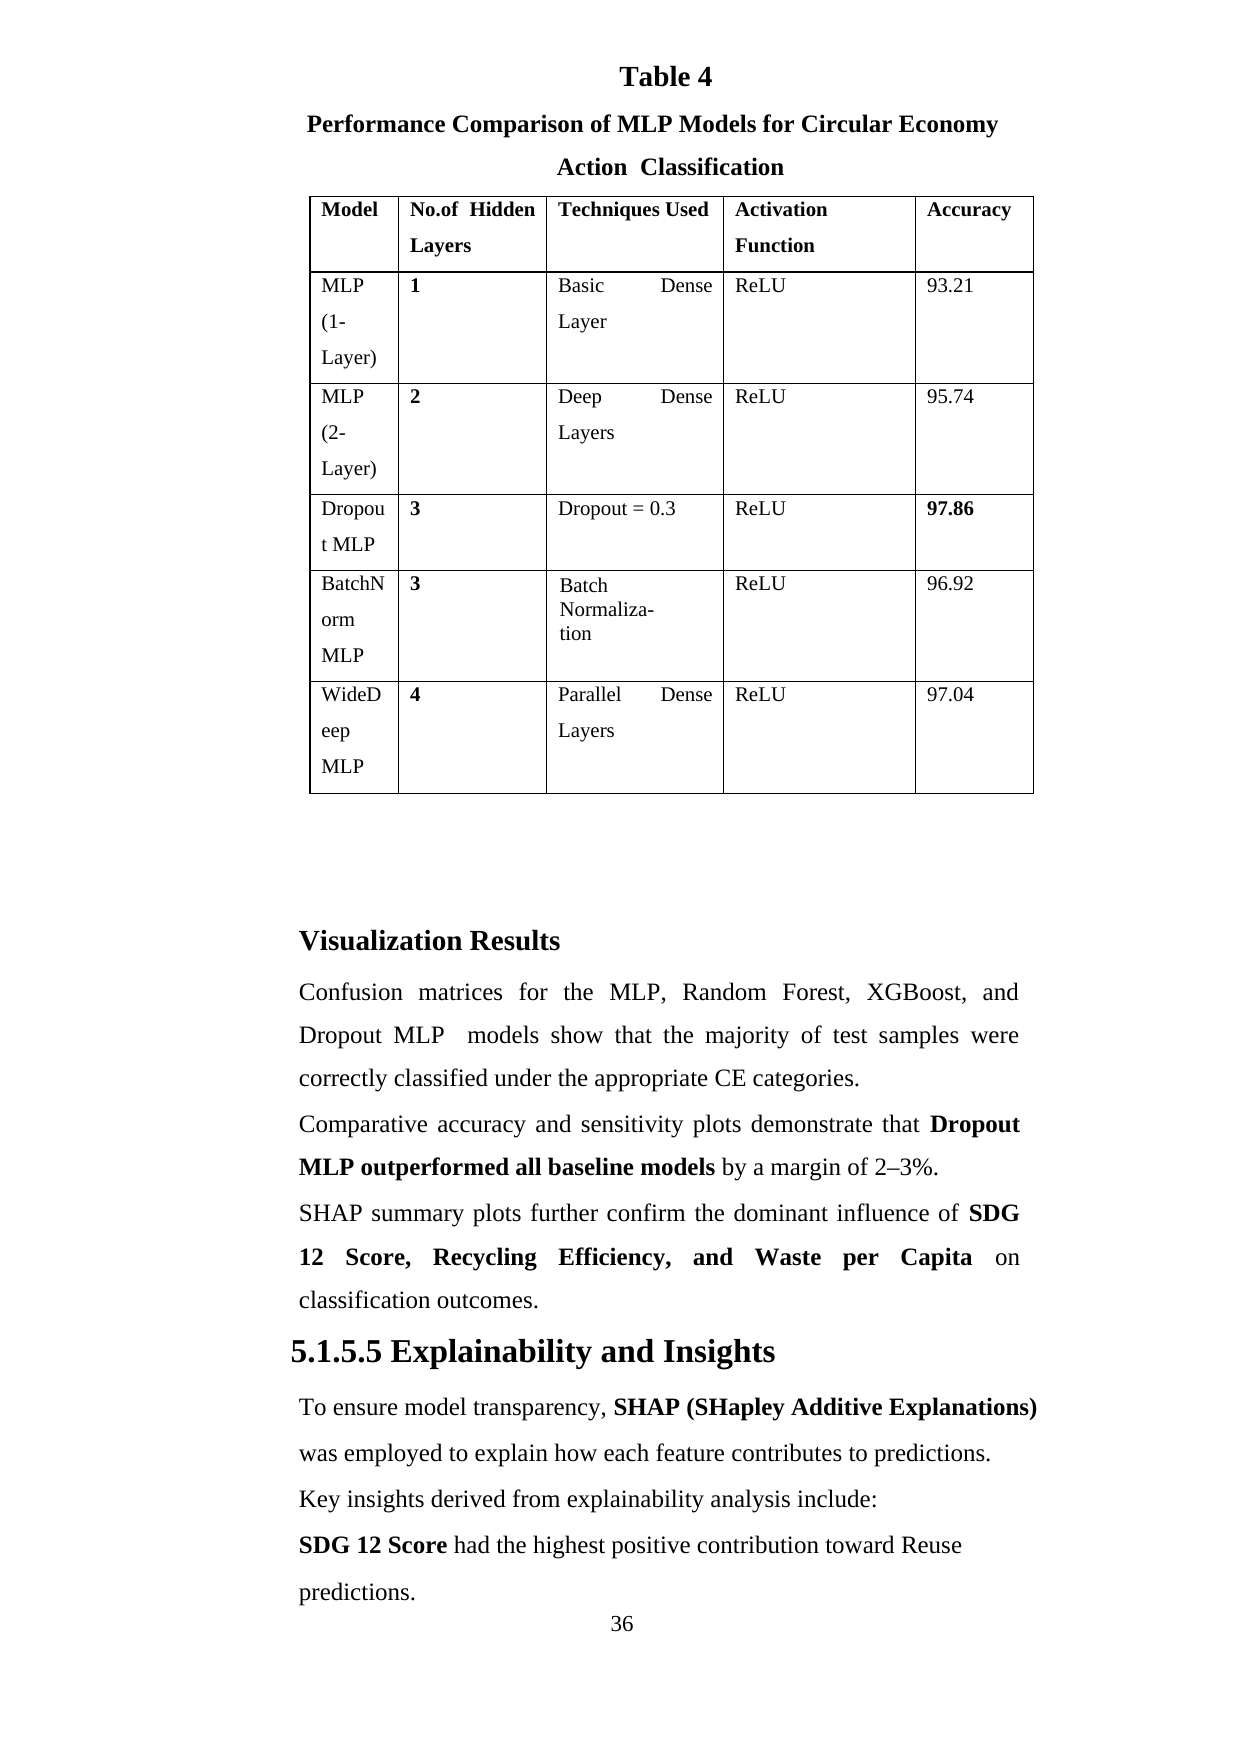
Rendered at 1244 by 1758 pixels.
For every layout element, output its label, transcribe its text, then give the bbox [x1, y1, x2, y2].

text Confusion matrices for the MLP, Random Forest, XGBoost, and Dropout MLP models show that the majority of test samples were correctly classified under the appropriate CE categories. [299, 977, 1020, 1092]
table_cell MLP (2-Layer) [311, 384, 398, 494]
table_cell Deep Dense Layers [547, 384, 723, 494]
table_cell 96.92 [916, 571, 1033, 681]
text Table 4 [238, 59, 1086, 93]
table_header Activation Function [724, 197, 915, 271]
table_header No.of Hidden Layers [399, 197, 546, 271]
table_cell [547, 571, 723, 681]
table_header Techniques Used [547, 197, 723, 271]
text Action Classification [238, 152, 1020, 181]
table_cell WideDeep MLP [311, 682, 398, 793]
table_cell ReLU [724, 571, 915, 681]
text Comparative accuracy and sensitivity plots demonstrate that Dropout MLP outperformed all baseline models by a margin of 2–3%. [299, 1109, 1020, 1181]
table_cell ReLU [724, 273, 915, 383]
table_cell Parallel Dense Layers [547, 682, 723, 793]
table_cell 97.04 [916, 682, 1033, 793]
text SDG 12 Score had the highest positive contribution toward Reuse [74, 1530, 1086, 1559]
table_cell 3 [399, 495, 546, 570]
table_cell Basic Dense Layer [547, 273, 723, 383]
table_cell Dropout MLP [311, 495, 398, 570]
table_cell 1 [399, 273, 546, 383]
subtitle 5.1.5.5 Explainability and Insights [74, 1331, 1086, 1369]
table_cell BatchNorm MLP [311, 571, 398, 681]
text Key insights derived from explainability analysis include: [74, 1484, 1020, 1513]
table_cell Dropout = 0.3 [547, 495, 723, 570]
table_cell ReLU [724, 682, 915, 793]
text SHAP summary plots further confirm the dominant influence of SDG 12 Score, Recycling Efficiency, and Waste per Capita on classification outcomes. [299, 1198, 1020, 1313]
table_header Model [311, 197, 398, 271]
text To ensure model transparency, SHAP (SHapley Additive Explanations) [74, 1392, 1086, 1420]
table_cell 3 [399, 571, 546, 681]
table_header Accuracy [916, 197, 1033, 271]
table_cell 97.86 [916, 495, 1033, 570]
table_cell ReLU [724, 495, 915, 570]
table_cell 95.74 [916, 384, 1033, 494]
table_cell 93.21 [916, 273, 1033, 383]
subtitle Visualization Results [299, 923, 1020, 957]
text Performance Comparison of MLP Models for Circular Economy [238, 109, 1020, 138]
text predictions. [74, 1577, 1086, 1605]
table_cell MLP (1-Layer) [311, 273, 398, 383]
table_cell 2 [399, 384, 546, 494]
text was employed to explain how each feature contributes to predictions. [74, 1438, 1020, 1467]
table_cell ReLU [724, 384, 915, 494]
table_cell 4 [399, 682, 546, 793]
